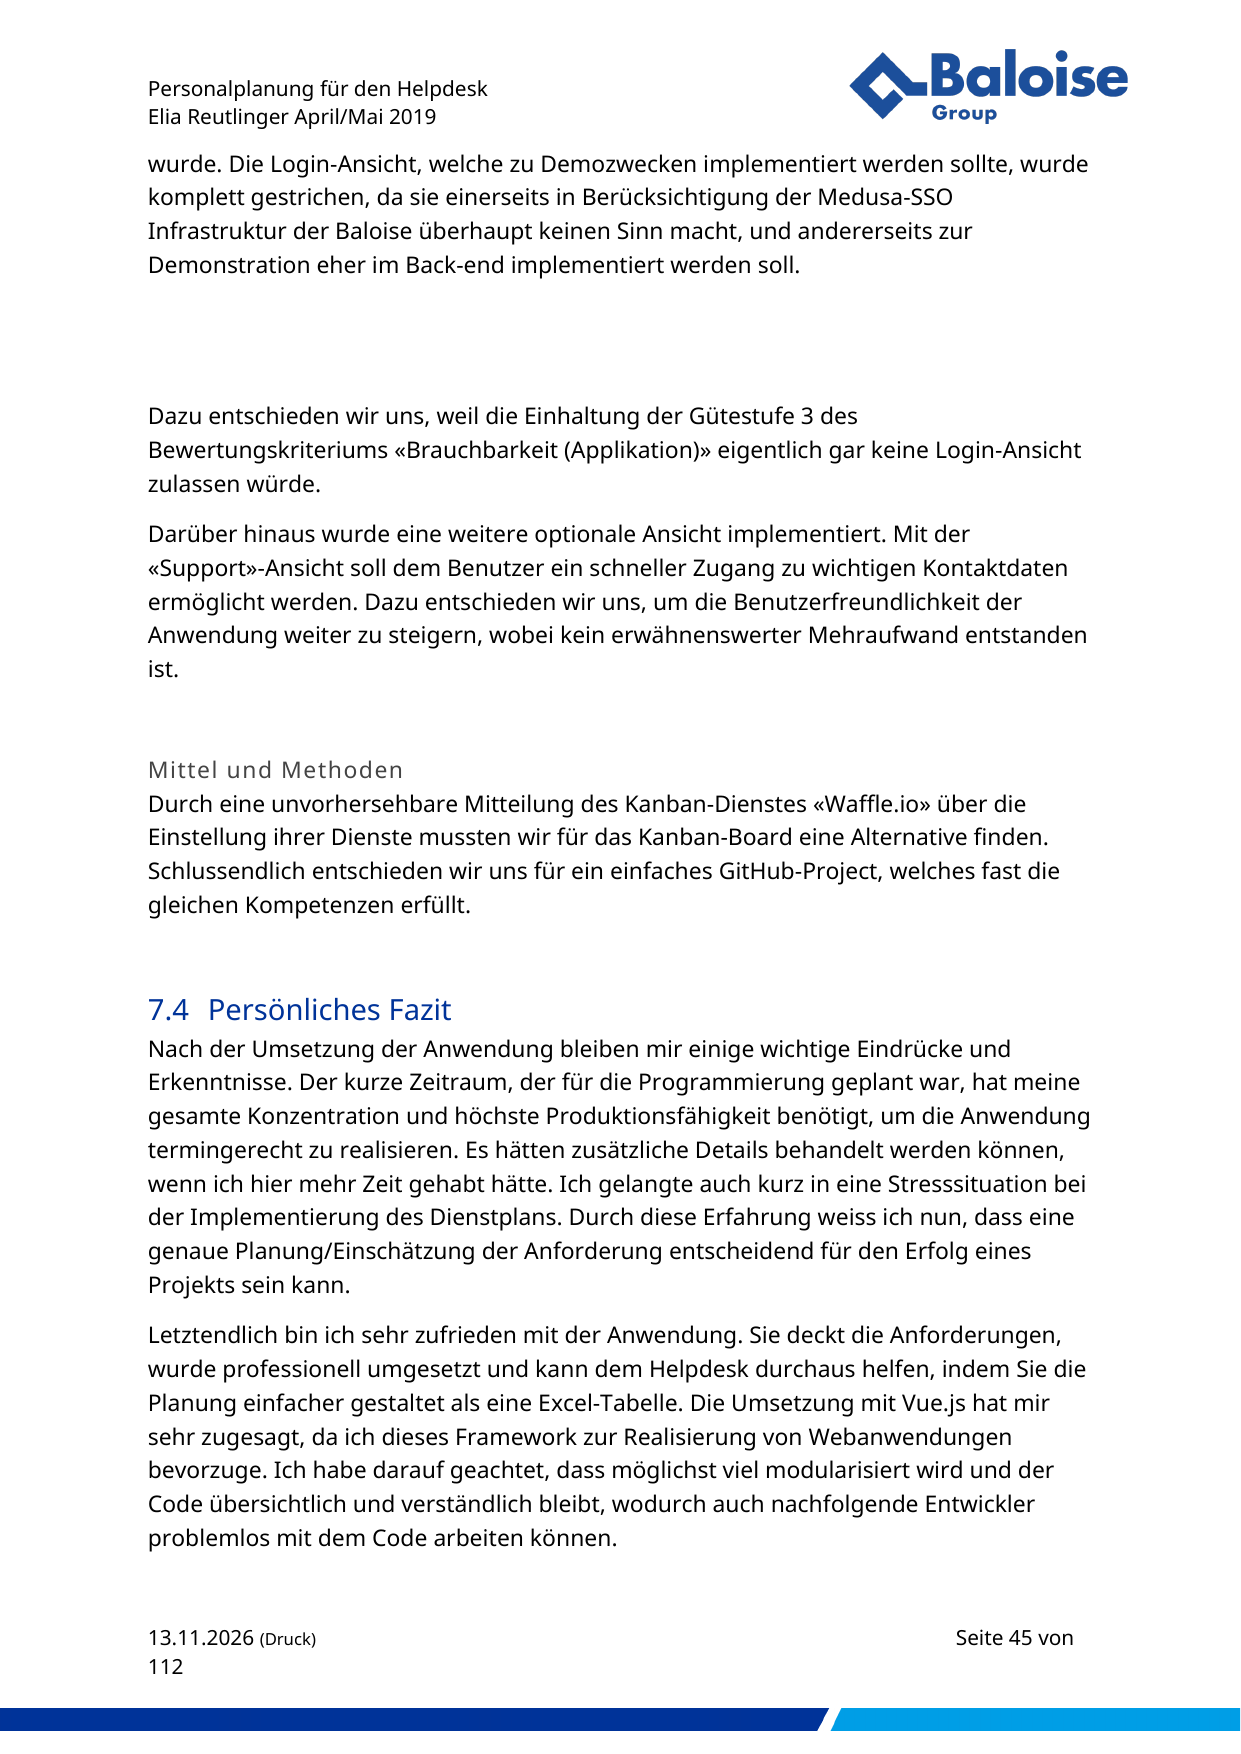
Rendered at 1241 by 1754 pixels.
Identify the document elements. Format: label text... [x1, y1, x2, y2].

picture [849, 49, 1128, 124]
text Letztendlich bin ich sehr zufrieden mit der Anwendung. Sie deckt die Anforderungen, wurde professionell umgesetzt und kann dem Helpdesk durchaus helfen, indem Sie die Planung einfacher gestaltet als eine Excel-Tabelle. Die Umsetzung mit Vue.js hat mir sehr zugesagt, da ich dieses Framework zur Realisierung von Webanwendungen bevorzuge. Ich habe darauf geachtet, dass möglichst viel modularisiert wird und der Code übersichtlich und verständlich bleibt, wodurch auch nachfolgende Entwickler problemlos mit dem Code arbeiten können. [148, 1319, 1093, 1553]
text Dazu entschieden wir uns, weil die Einhaltung der Gütestufe 3 des Bewertungskriteriums «Brauchbarkeit (Applikation)» eigentlich gar keine Login-Ansicht zulassen würde. [148, 400, 1093, 499]
subtitle Mittel und Methoden [148, 754, 1093, 785]
text Darüber hinaus wurde eine weitere optionale Ansicht implementiert. Mit der «Support»-Ansicht soll dem Benutzer ein schneller Zugang zu wichtigen Kontaktdaten ermöglicht werden. Dazu entschieden wir uns, um die Benutzerfreundlichkeit der Anwendung weiter zu steigern, wobei kein erwähnenswerter Mehraufwand entstanden ist. [148, 518, 1093, 684]
picture [0, 1708, 1241, 1733]
text Durch eine unvorhersehbare Mitteilung des Kanban-Dienstes «Waffle.io» über die Einstellung ihrer Dienste mussten wir für das Kanban-Board eine Alternative finden. Schlussendlich entschieden wir uns für ein einfaches GitHub-Project, welches fast die gleichen Kompetenzen erfüllt. [148, 788, 1093, 920]
subtitle Persönliches Fazit [148, 990, 1093, 1029]
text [148, 148, 1093, 280]
text Nach der Umsetzung der Anwendung bleiben mir einige wichtige Eindrücke und Erkenntnisse. Der kurze Zeitraum, der für die Programmierung geplant war, hat meine gesamte Konzentration und höchste Produktionsfähigkeit benötigt, um die Anwendung termingerecht zu realisieren. Es hätten zusätzliche Details behandelt werden können, wenn ich hier mehr Zeit gehabt hätte. Ich gelangte auch kurz in eine Stresssituation bei der Implementierung des Dienstplans. Durch diese Erfahrung weiss ich nun, dass eine genaue Planung/Einschätzung der Anforderung entscheidend für den Erfolg eines Projekts sein kann. [148, 1032, 1093, 1300]
